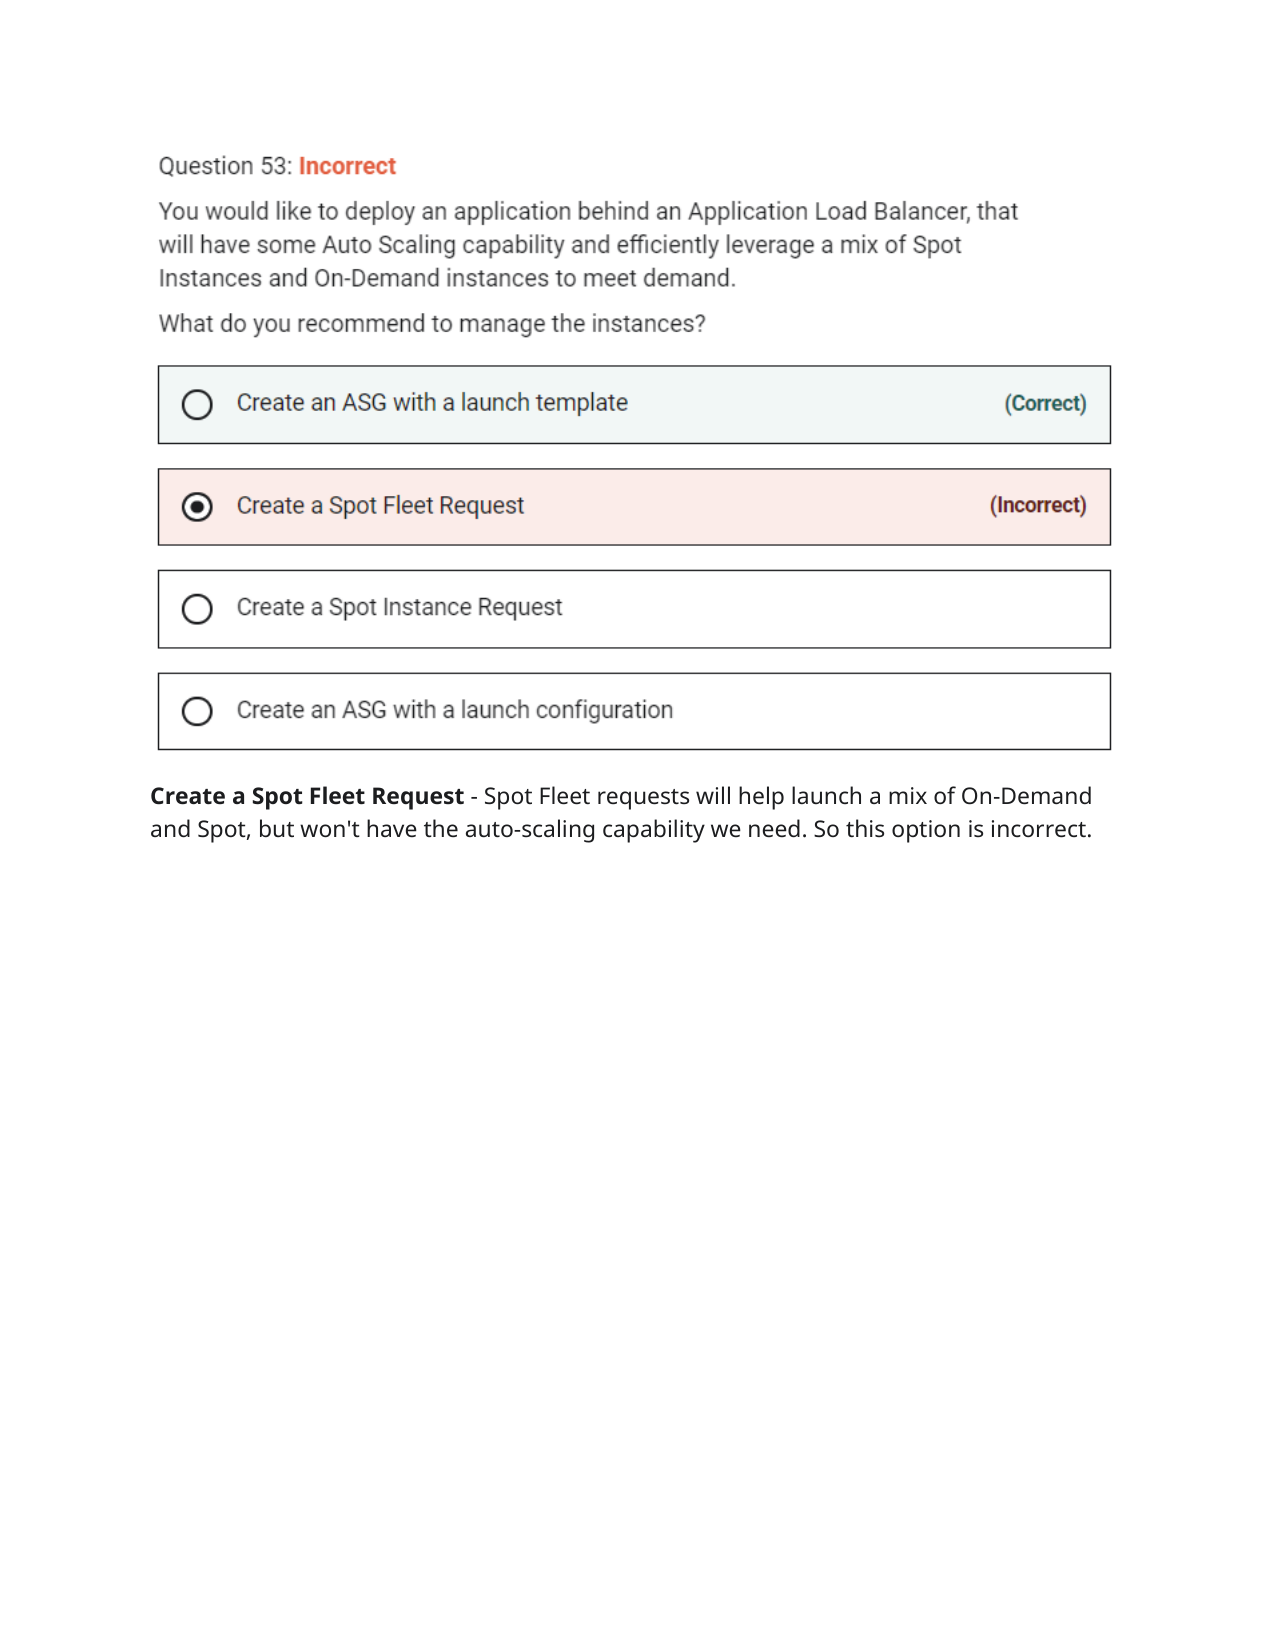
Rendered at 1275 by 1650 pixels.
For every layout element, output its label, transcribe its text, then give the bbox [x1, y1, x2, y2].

text Create a Spot Fleet Request - Spot Fleet requests will help launch a mix of On-Demand and Spot, but won't have the auto-scaling capability we need. So this option is incorrect. [150, 780, 1125, 845]
picture [150, 150, 1125, 761]
